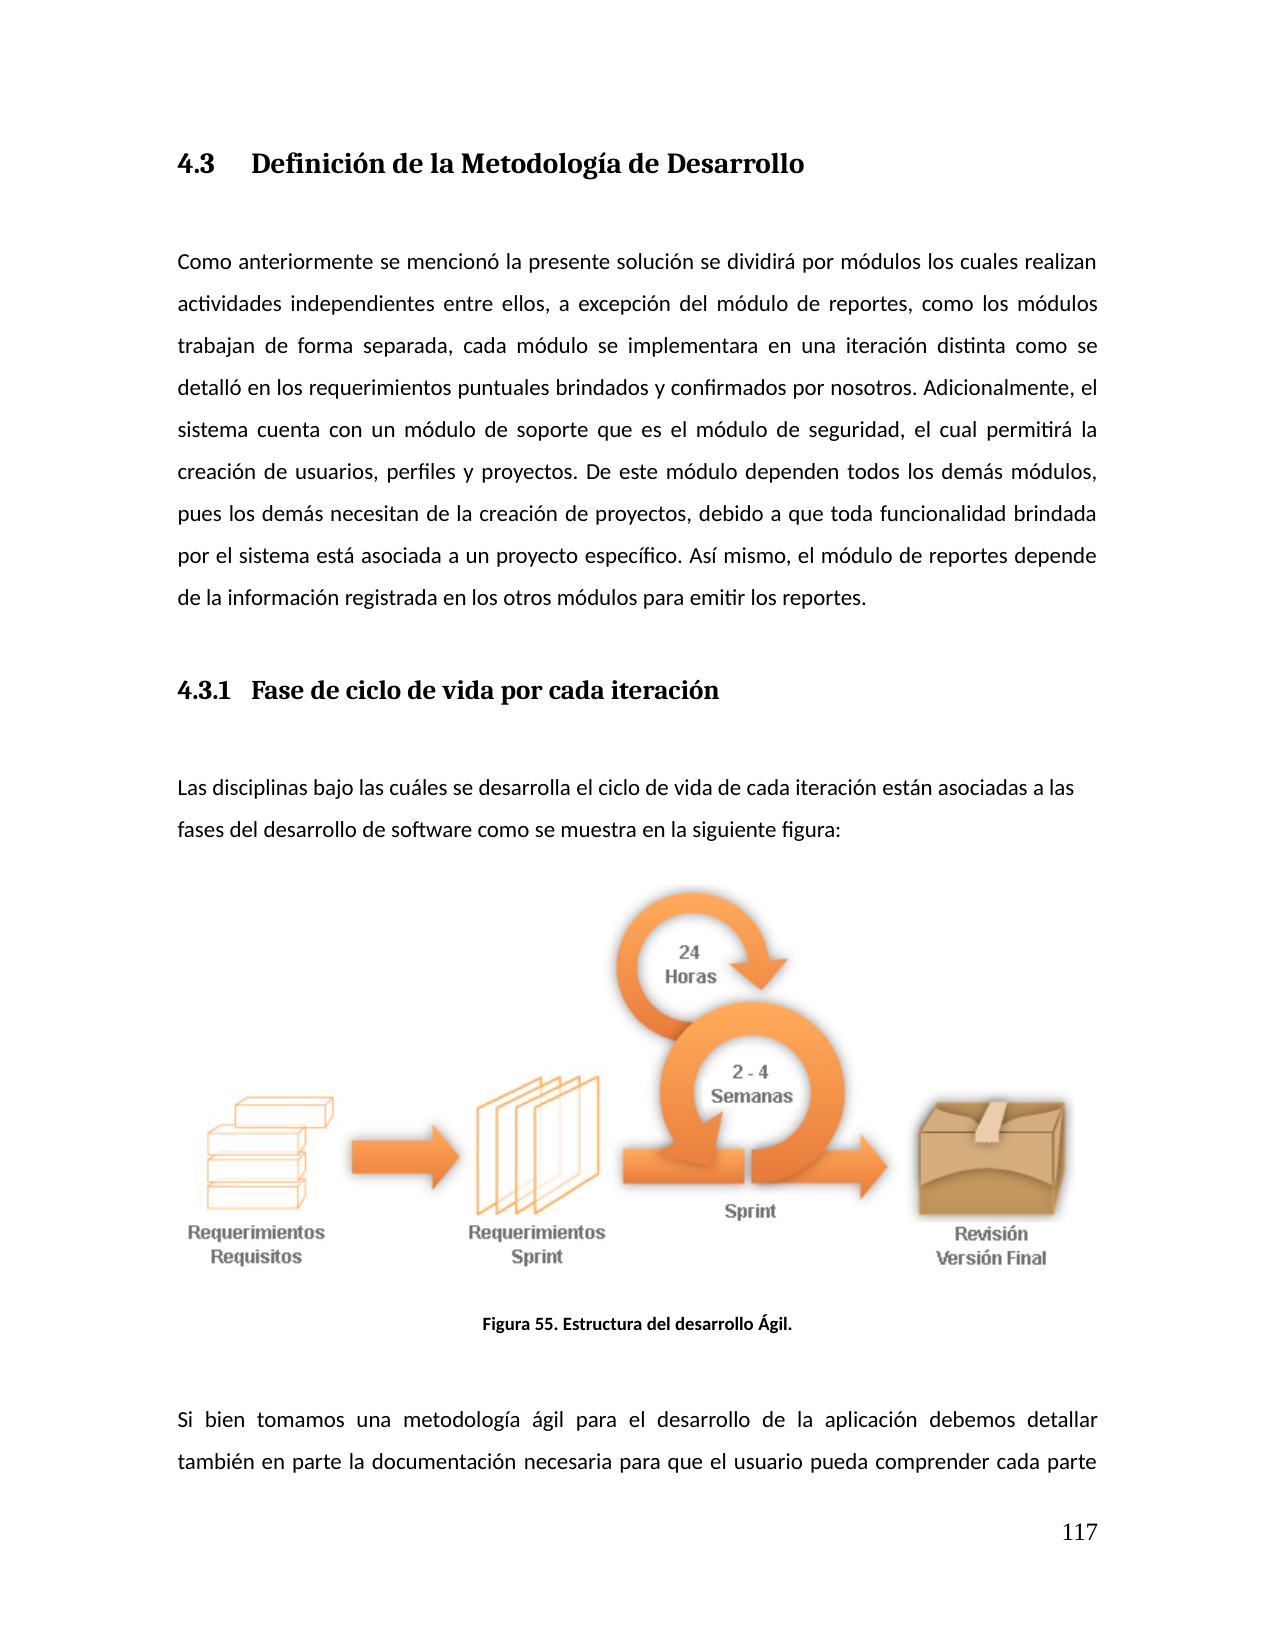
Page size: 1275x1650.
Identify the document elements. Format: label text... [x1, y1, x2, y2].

picture [183, 885, 1075, 1271]
text Las disciplinas bajo las cuáles se desarrolla el ciclo de vida de cada iteración están asociadas a las fases del desarrollo de software como se muestra en la siguiente figura: [177, 773, 1098, 843]
text Como anteriormente se mencionó la presente solución se dividirá por módulos los cuales realizan actividades independientes entre ellos, a excepción del módulo de reportes, como los módulos trabajan de forma separada, cada módulo se implementara en una iteración distinta como se detalló en los requerimientos puntuales brindados y confirmados por nosotros. Adicionalmente, el sistema cuenta con un módulo de soporte que es el módulo de seguridad, el cual permitirá la creación de usuarios, perfiles y proyectos. De este módulo dependen todos los demás módulos, pues los demás necesitan de la creación de proyectos, debido a que toda funcionalidad brindada por el sistema está asociada a un proyecto específico. Así mismo, el módulo de reportes depende de la información registrada en los otros módulos para emitir los reportes. [177, 247, 1098, 611]
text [177, 1405, 1098, 1475]
text Figura 55. Estructura del desarrollo Ágil. [177, 1312, 1098, 1335]
subtitle 4.3.1 Fase de ciclo de vida por cada iteración [176, 675, 1098, 706]
subtitle 4.3 Definición de la Metodología de Desarrollo [177, 148, 1098, 181]
